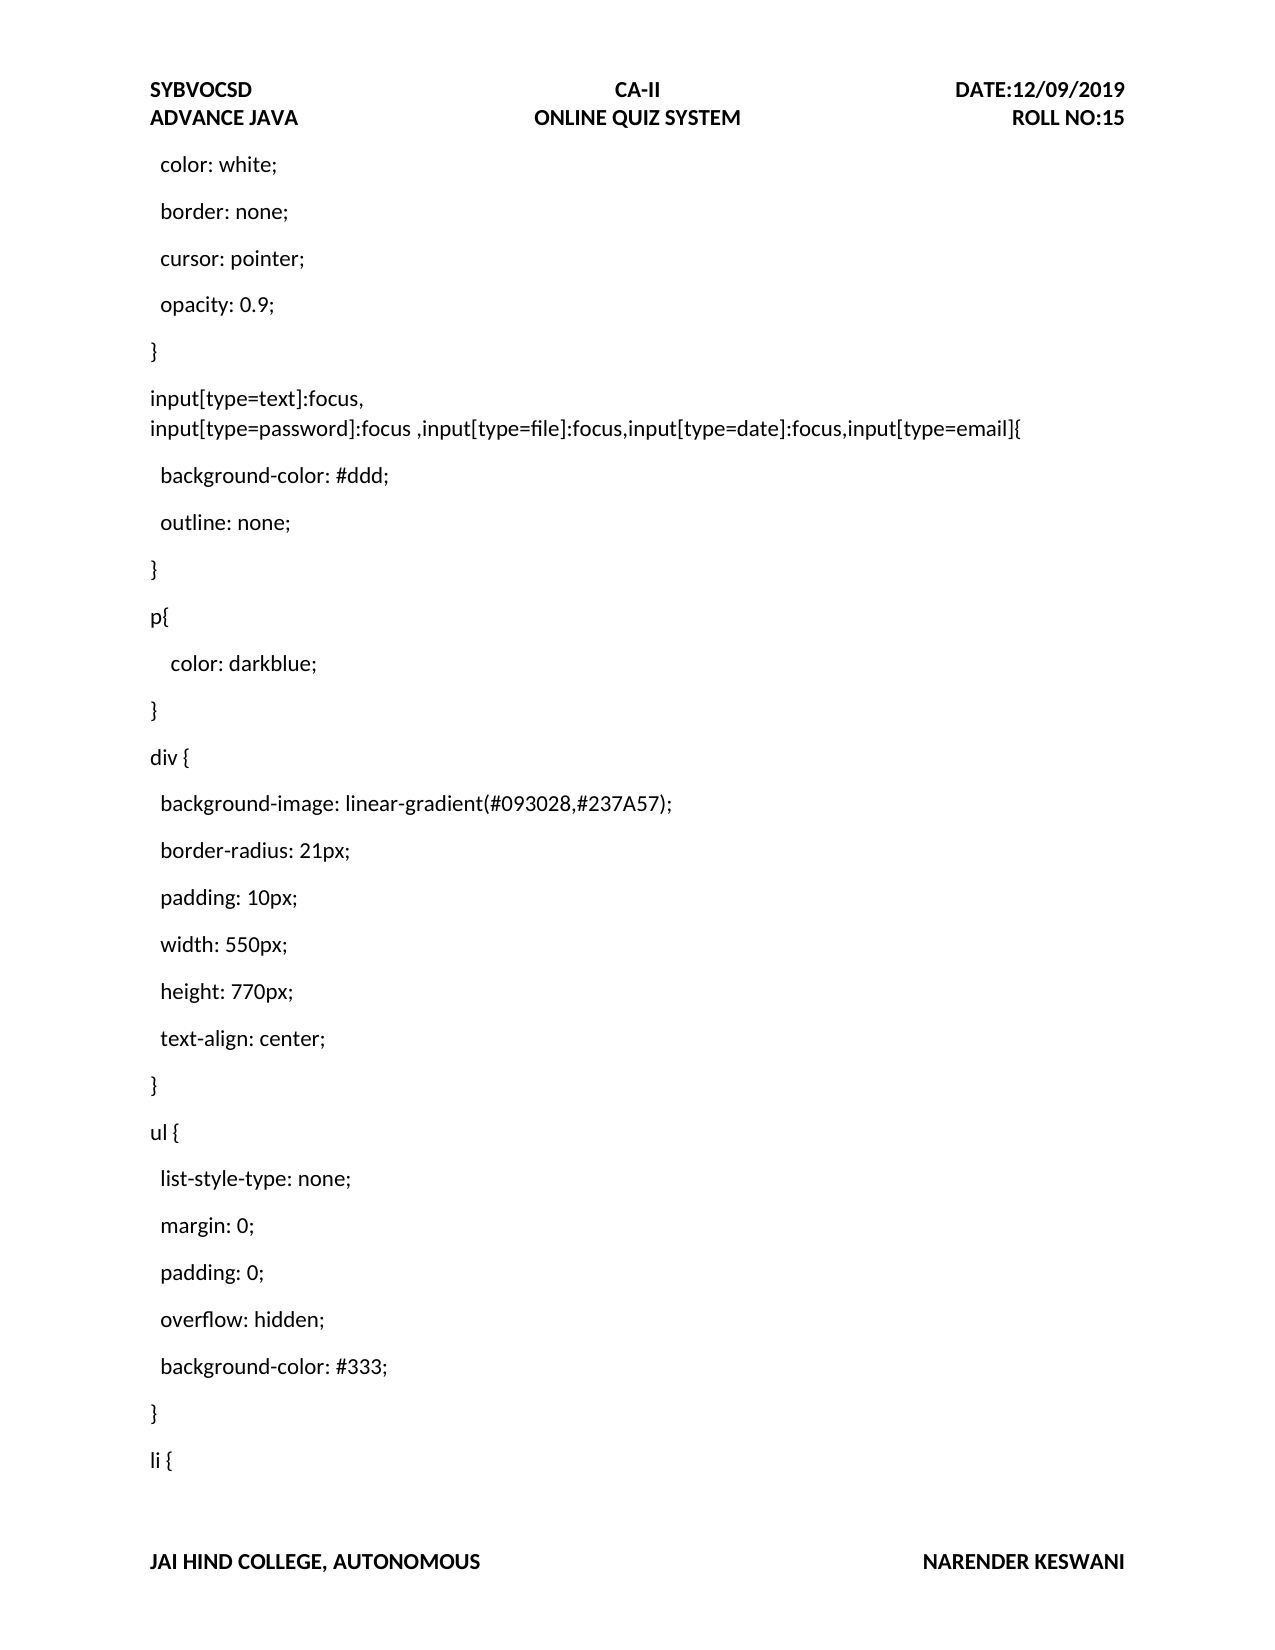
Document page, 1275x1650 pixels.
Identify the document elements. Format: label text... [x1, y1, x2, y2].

text } [150, 337, 1125, 366]
text margin: 0; [150, 1211, 1125, 1239]
text ul { [150, 1118, 1125, 1146]
text width: 550px; [150, 930, 1125, 958]
text input[type=text]:focus, input[type=password]:focus ,input[type=file]:focus,input[type=date]:focus,input[type=email]{ [150, 384, 1125, 443]
text li { [150, 1446, 1125, 1474]
text background-image: linear-gradient(#093028,#237A57); [150, 789, 1125, 818]
text padding: 10px; [150, 883, 1125, 911]
text cursor: pointer; [150, 244, 1125, 272]
text } [150, 555, 1125, 583]
text text-align: center; [150, 1024, 1125, 1052]
text border-radius: 21px; [150, 836, 1125, 864]
text opacity: 0.9; [150, 291, 1125, 319]
text background-color: #333; [150, 1352, 1125, 1380]
text p{ [150, 602, 1125, 630]
text height: 770px; [150, 977, 1125, 1005]
text color: darkblue; [150, 649, 1125, 677]
text outline: none; [150, 508, 1125, 536]
text } [150, 1071, 1125, 1099]
text border: none; [150, 197, 1125, 225]
text div { [150, 743, 1125, 771]
text background-color: #ddd; [150, 461, 1125, 489]
text } [150, 696, 1125, 724]
text list-style-type: none; [150, 1164, 1125, 1193]
text overflow: hidden; [150, 1305, 1125, 1333]
text color: white; [150, 150, 1125, 178]
text padding: 0; [150, 1258, 1125, 1286]
text } [150, 1399, 1125, 1427]
